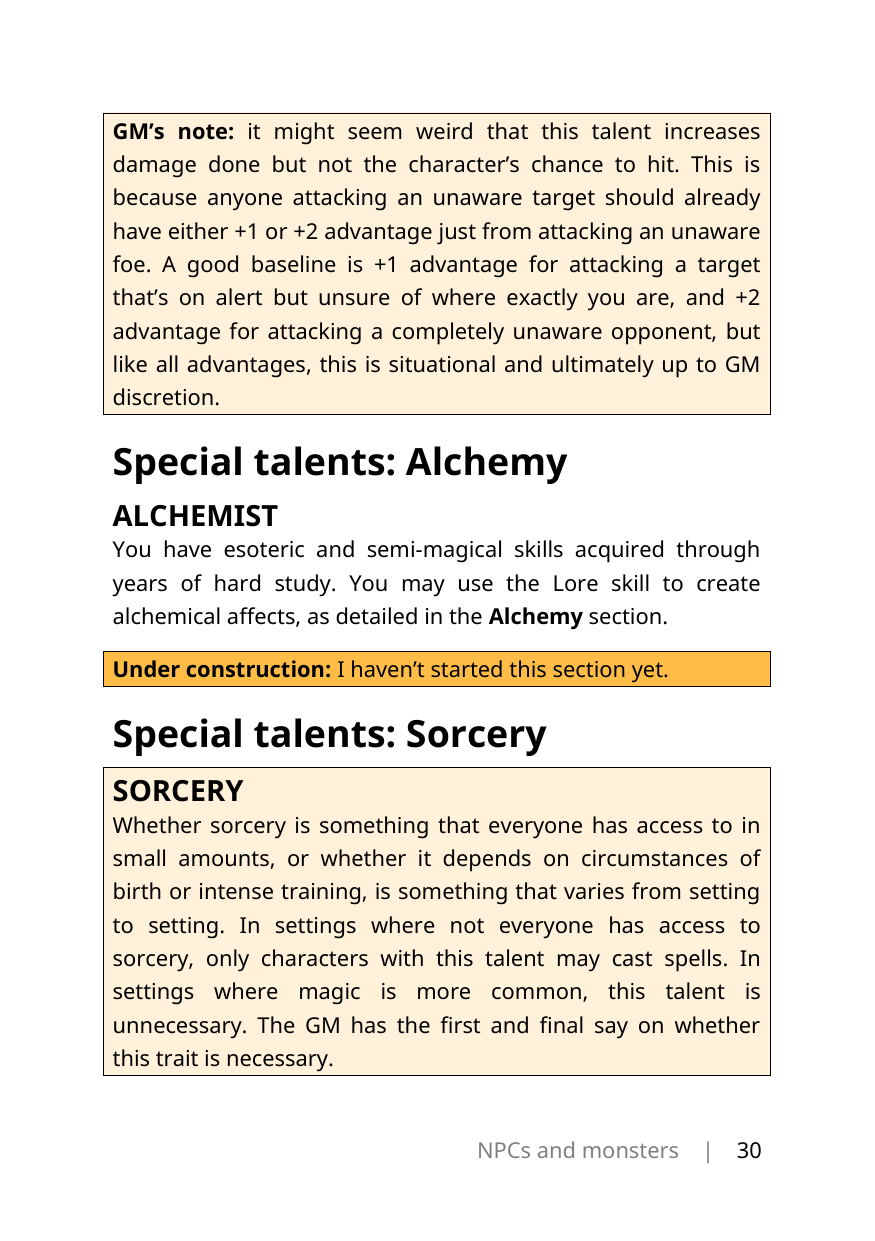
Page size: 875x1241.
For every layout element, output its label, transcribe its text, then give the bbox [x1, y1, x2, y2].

subtitle Special talents: Sorcery [112, 707, 762, 758]
text Whether sorcery is something that everyone has access to in small amounts, or whether it depends on circumstances of birth or intense training, is something that varies from setting to setting. In settings where not everyone has access to sorcery, only characters with this talent may cast spells. In settings where magic is more common, this talent is unnecessary. The GM has the first and final say on whether this trait is necessary. [104, 806, 770, 1075]
subtitle Special talents: Alchemy [112, 435, 762, 486]
subtitle Sorcery [104, 768, 770, 806]
subtitle Alchemist [112, 495, 762, 534]
text GM’s note: it might seem weird that this talent increases damage done but not the character’s chance to hit. This is because anyone attacking an unaware target should already have either +1 or +2 advantage just from attacking an unaware foe. A good baseline is +1 advantage for attacking a target that’s on alert but unsure of where exactly you are, and +2 advantage for attacking a completely unaware opponent, but like all advantages, this is situational and ultimately up to GM discretion. [104, 114, 770, 414]
text Under construction: I haven’t started this section yet. [104, 652, 770, 686]
text You have esoteric and semi-magical skills acquired through years of hard study. You may use the Lore skill to create alchemical affects, as detailed in the Alchemy section. [112, 534, 762, 631]
